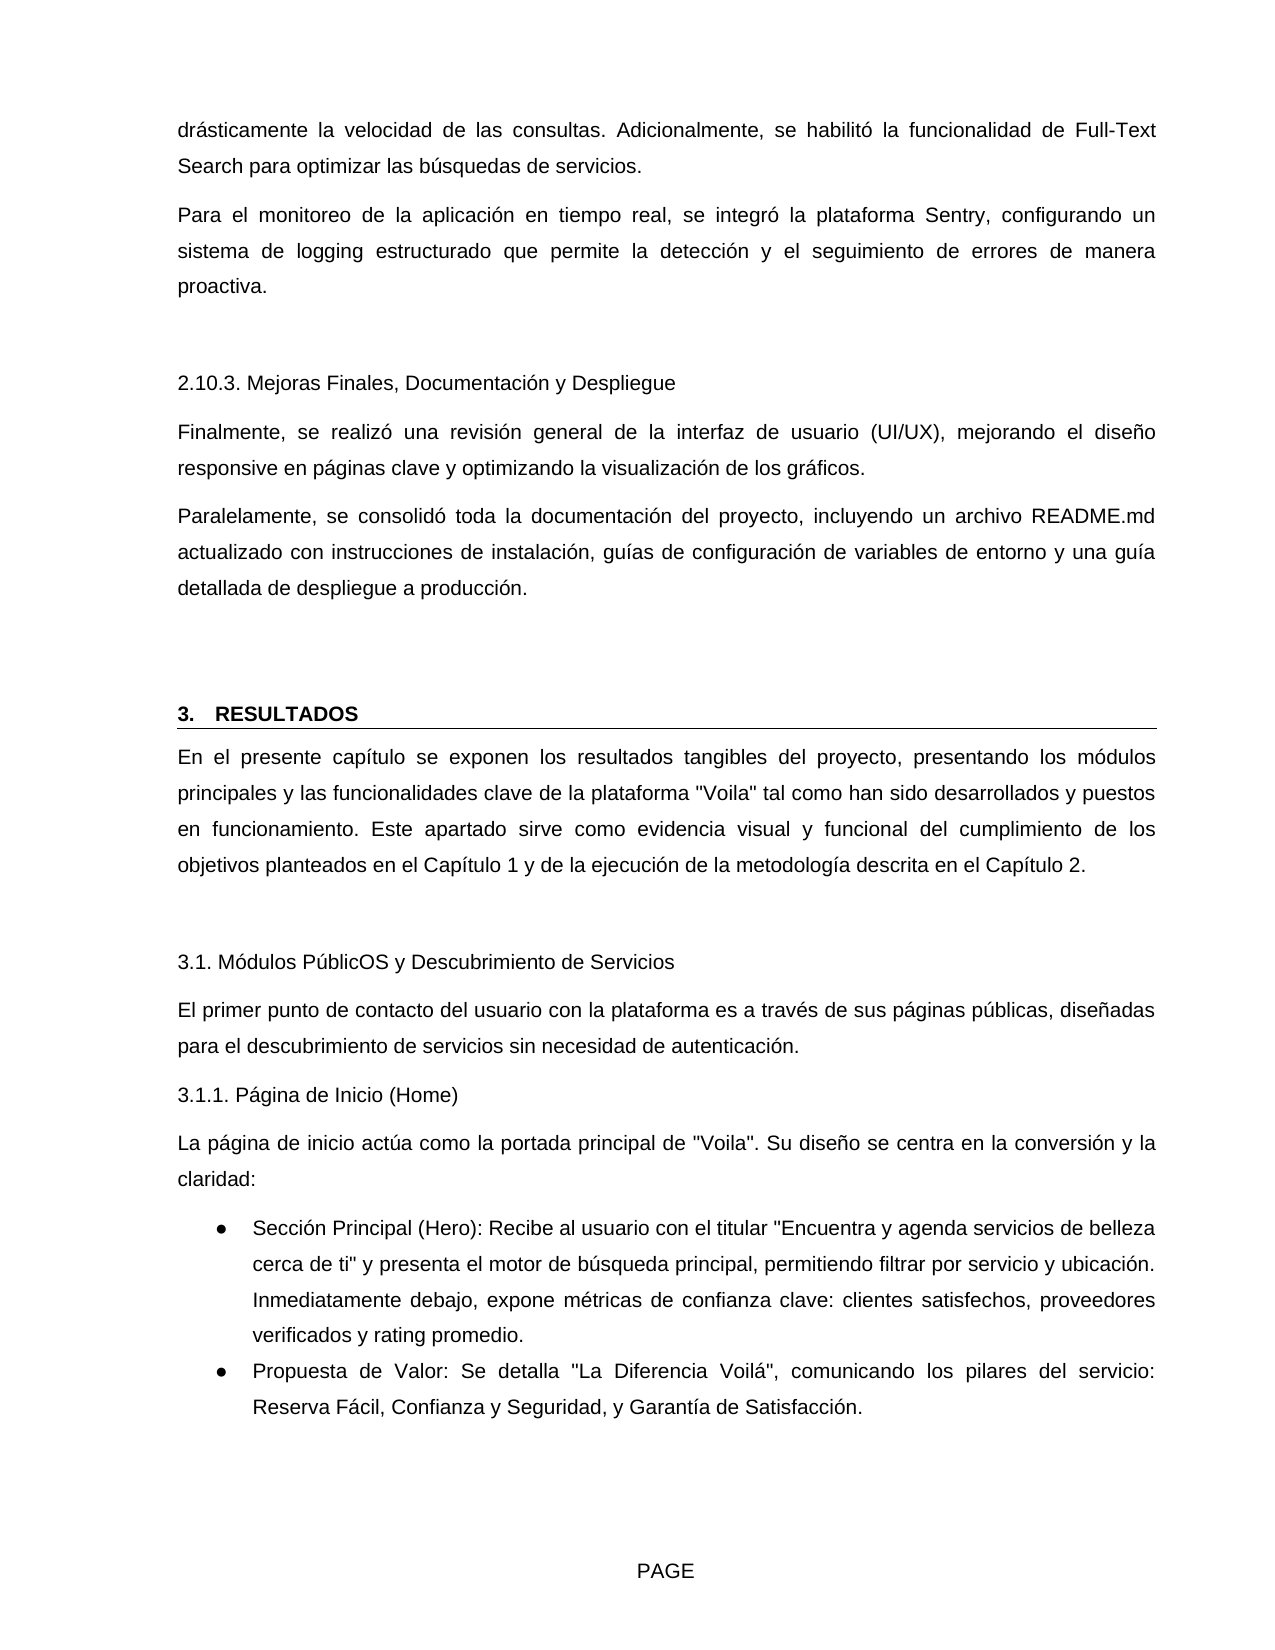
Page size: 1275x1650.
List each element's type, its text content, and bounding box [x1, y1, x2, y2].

text Paralelamente, se consolidó toda la documentación del proyecto, incluyendo un archivo README.md actualizado con instrucciones de instalación, guías de configuración de variables de entorno y una guía detallada de despliegue a producción. [177, 504, 1157, 600]
text En el presente capítulo se exponen los resultados tangibles del proyecto, presentando los módulos principales y las funcionalidades clave de la plataforma "Voila" tal como han sido desarrollados y puestos en funcionamiento. Este apartado sirve como evidencia visual y funcional del cumplimiento de los objetivos planteados en el Capítulo 1 y de la ejecución de la metodología descrita en el Capítulo 2. [177, 745, 1157, 877]
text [177, 118, 1157, 178]
text Finalmente, se realizó una revisión general de la interfaz de usuario (UI/UX), mejorando el diseño responsive en páginas clave y optimizando la visualización de los gráficos. [177, 420, 1157, 479]
list Sección Principal (Hero): Recibe al usuario con el titular "Encuentra y agenda servicios de belleza cerca de ti" y presenta el motor de búsqueda principal, permitiendo filtrar por servicio y ubicación. Inmediatamente debajo, expone métricas de confianza clave: clientes satisfechos, proveedores verificados y rating promedio. [215, 1216, 1157, 1347]
text 2.10.3. Mejoras Finales, Documentación y Despliegue [177, 371, 1157, 395]
text Para el monitoreo de la aplicación en tiempo real, se integró la plataforma Sentry, configurando un sistema de logging estructurado que permite la detección y el seguimiento de errores de manera proactiva. [177, 202, 1157, 298]
text El primer punto de contacto del usuario con la plataforma es a través de sus páginas públicas, diseñadas para el descubrimiento de servicios sin necesidad de autenticación. [177, 998, 1157, 1058]
text 3.1. Módulos PúblicOS y Descubrimiento de Servicios [177, 950, 1157, 974]
list Propuesta de Valor: Se detalla "La Diferencia Voilá", comunicando los pilares del servicio: Reserva Fácil, Confianza y Seguridad, y Garantía de Satisfacción. [215, 1359, 1157, 1419]
text 3.1.1. Página de Inicio (Home) [177, 1083, 1157, 1107]
text La página de inicio actúa como la portada principal de "Voila". Su diseño se centra en la conversión y la claridad: [177, 1131, 1157, 1191]
subtitle RESULTADOS [177, 702, 1157, 728]
